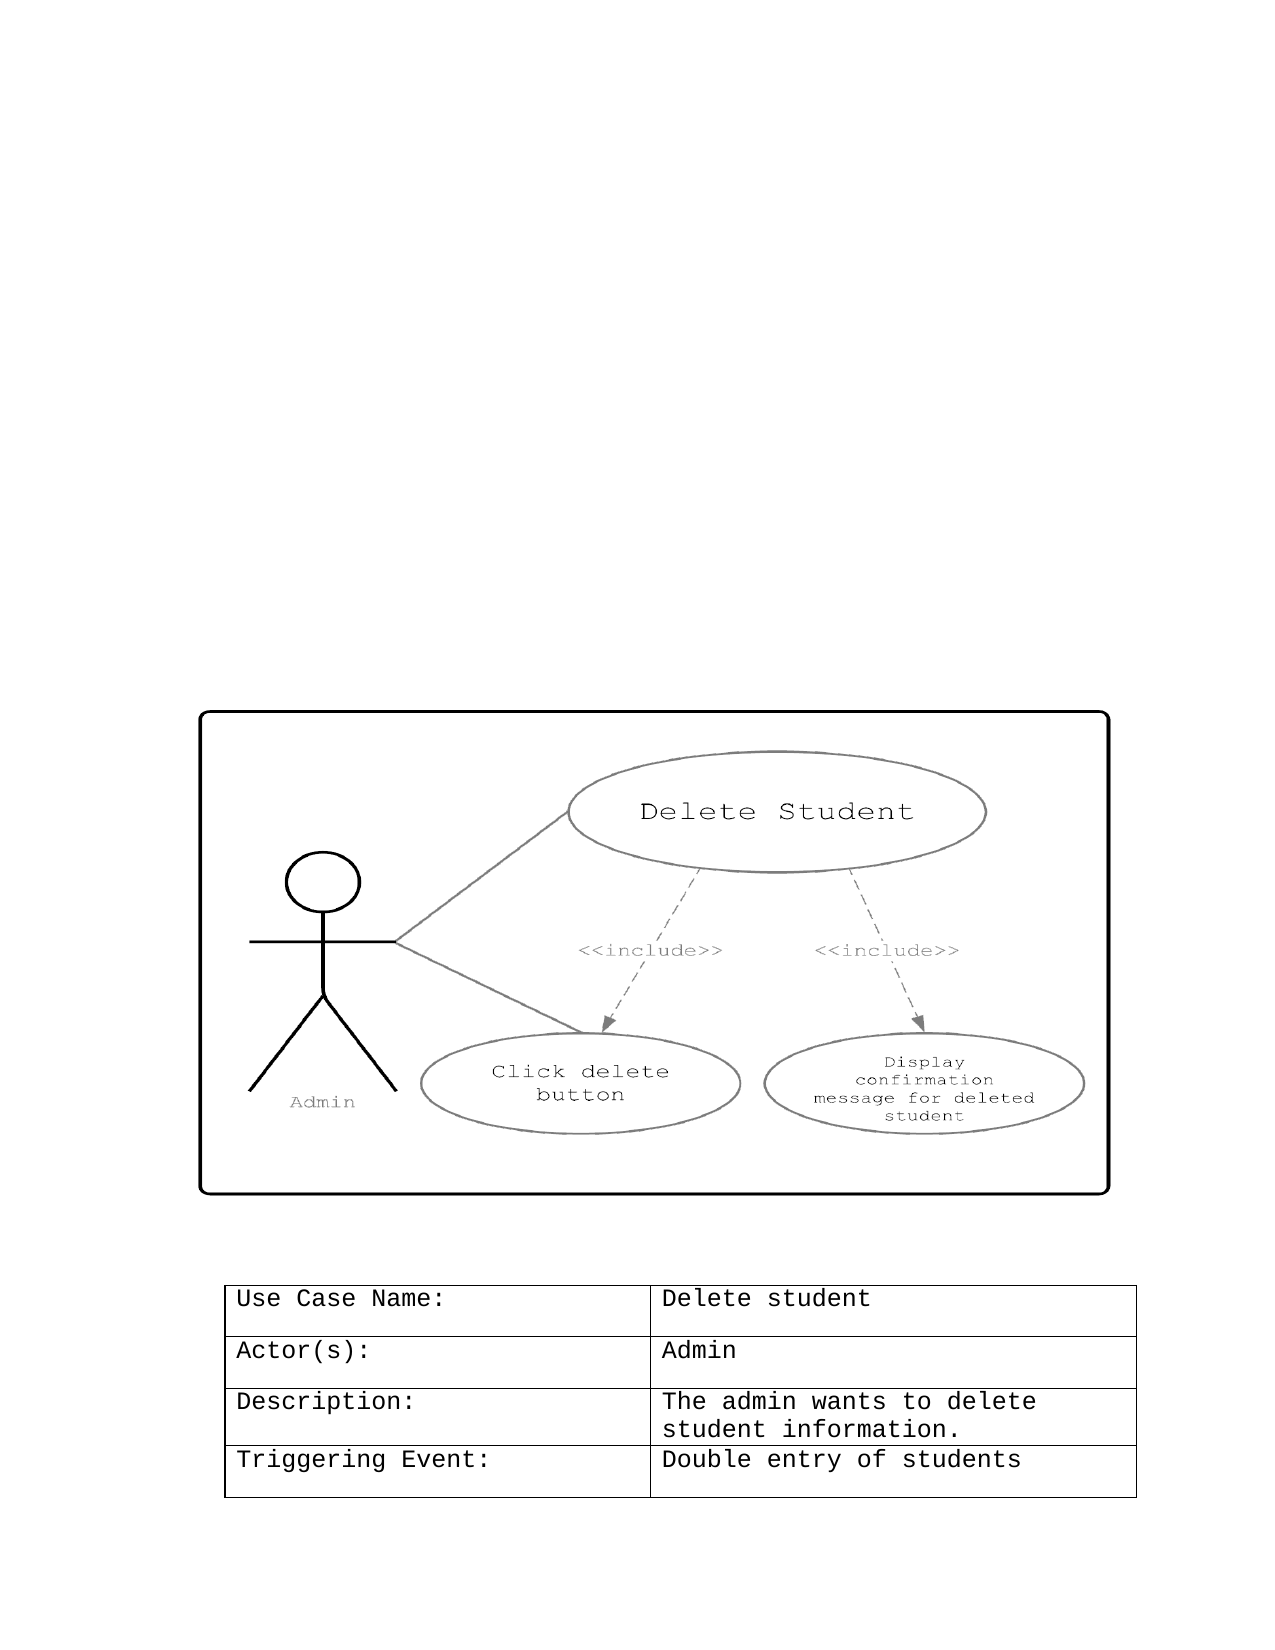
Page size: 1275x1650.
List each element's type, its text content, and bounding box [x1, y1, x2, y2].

table_cell Actor(s): [226, 1337, 650, 1388]
table_cell Admin [651, 1337, 1136, 1388]
table_cell The admin wants to delete student information. [651, 1389, 1136, 1445]
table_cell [651, 1446, 1136, 1497]
table_header Delete student [651, 1286, 1136, 1336]
picture [189, 702, 1111, 1199]
table_cell Description: [226, 1389, 650, 1445]
table_cell Triggering Event: [226, 1446, 650, 1497]
table_header Use Case Name: [226, 1286, 650, 1336]
